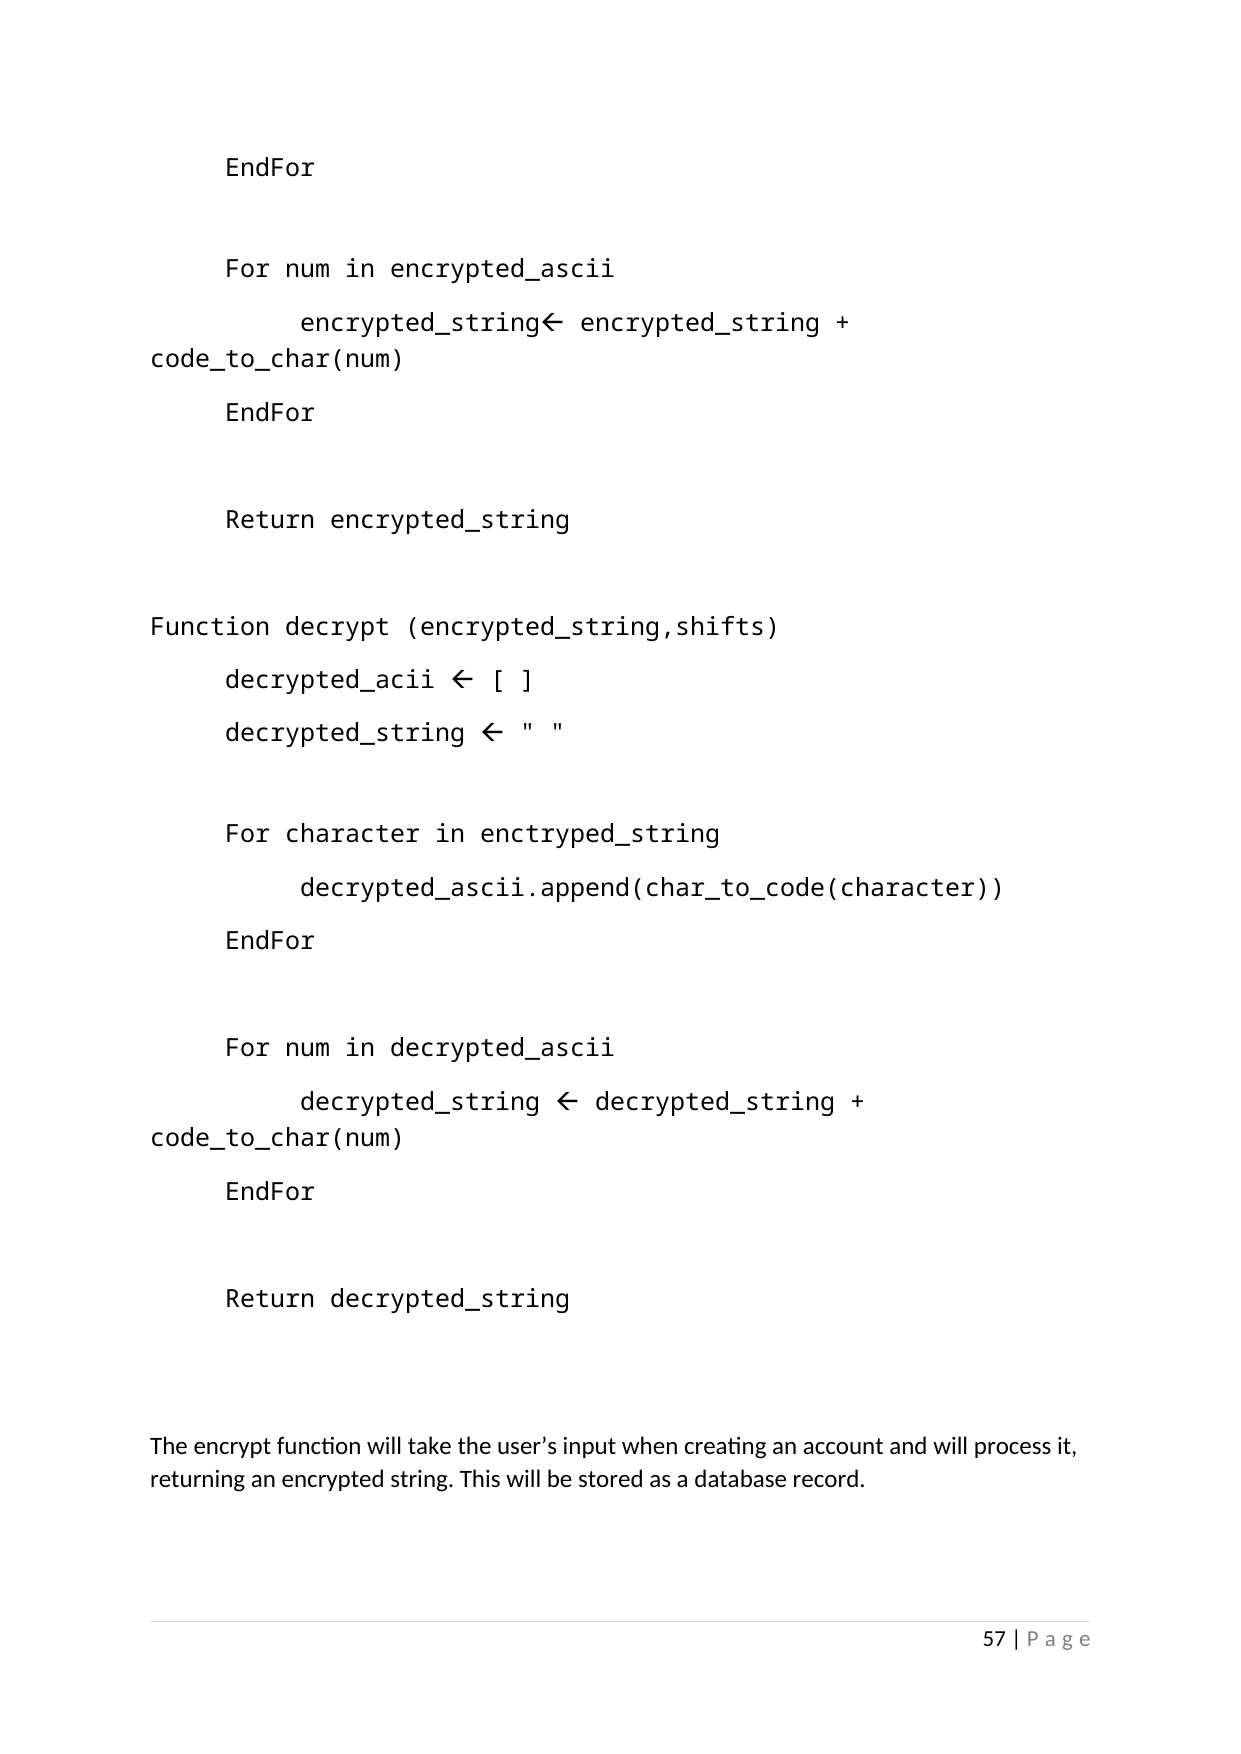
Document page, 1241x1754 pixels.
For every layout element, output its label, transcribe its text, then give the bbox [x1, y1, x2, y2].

text The encrypt function will take the user’s input when creating an account and will process it, returning an encrypted string. This will be stored as a database record. [150, 1430, 1090, 1494]
text Function decrypt (encrypted_string,shifts) [150, 608, 1090, 642]
text For num in encrypted_ascii [150, 251, 1090, 285]
text For character in enctryped_string [150, 816, 1090, 850]
text EndFor [150, 150, 1090, 184]
text encrypted_string encrypted_string + code_to_char(num) [150, 304, 1090, 375]
text decrypted_ascii.append(char_to_code(character)) [150, 869, 1090, 903]
text EndFor [150, 394, 1090, 428]
text decrypted_string " " [150, 715, 1090, 749]
text decrypted_string decrypted_string + code_to_char(num) [150, 1083, 1090, 1154]
text Return decrypted_string [150, 1280, 1090, 1314]
text EndFor [150, 1173, 1090, 1207]
text For num in decrypted_ascii [150, 1030, 1090, 1064]
text Return encrypted_string [150, 501, 1090, 535]
text decrypted_acii [ ] [150, 662, 1090, 696]
text EndFor [150, 923, 1090, 957]
